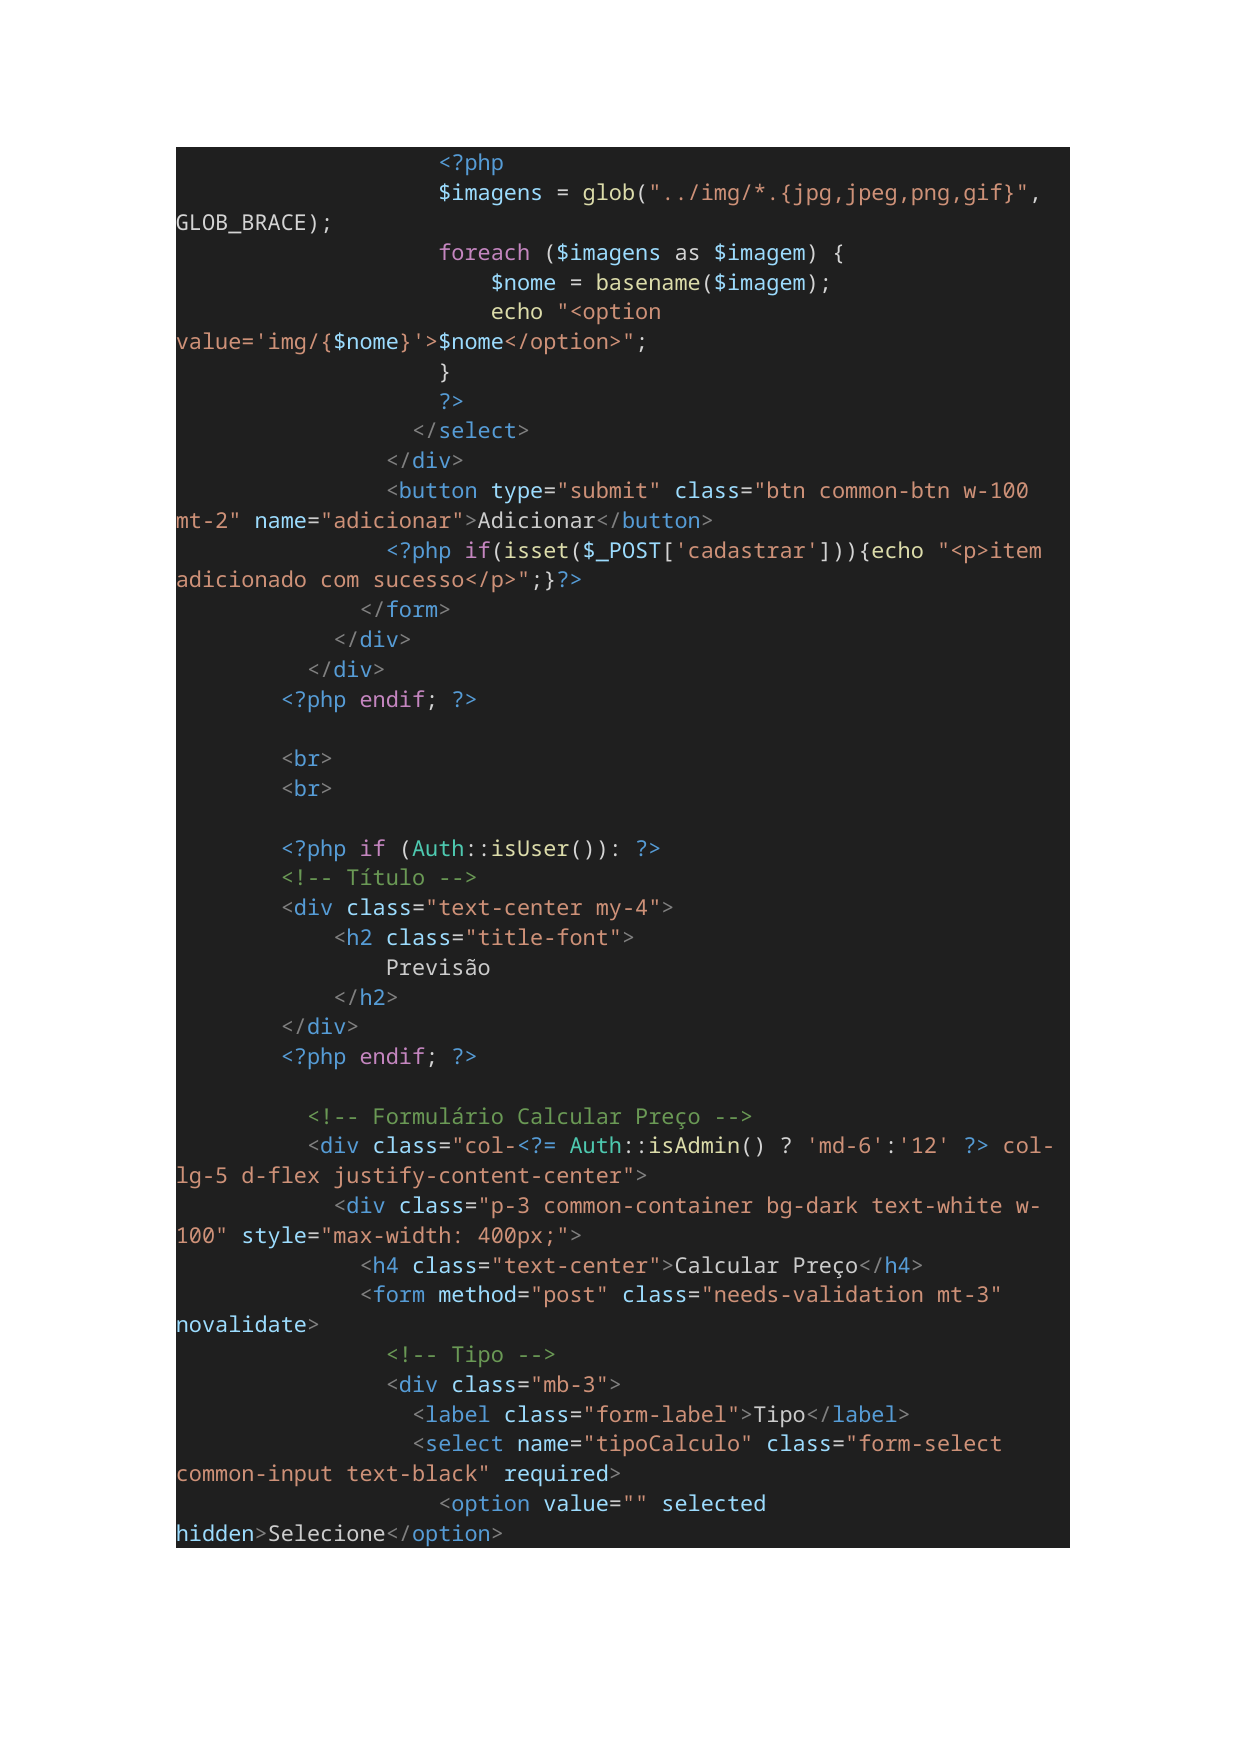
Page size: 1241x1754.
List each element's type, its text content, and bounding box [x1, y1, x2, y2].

text <form method="post" class="needs-validation mt-3" novalidate> [176, 1279, 1070, 1339]
text <!-- Tipo --> [176, 1339, 1070, 1369]
text </select> [176, 416, 1070, 445]
text echo "<option value='img/{$nome}'>$nome</option>"; [176, 296, 1070, 356]
text <br> [176, 773, 1070, 803]
text <?php endif; ?> [176, 684, 1070, 713]
text <?php if (Auth::isUser()): ?> [176, 833, 1070, 862]
text <div class="p-3 common-container bg-dark text-white w-100" style="max-width: 400px;"> [176, 1190, 1070, 1250]
text <option value="" selected hidden>Selecione</option> [176, 1488, 1070, 1548]
text $nome = basename($imagem); [176, 267, 1070, 296]
text <?php if(isset($_POST['cadastrar'])){echo "<p>item adicionado com sucesso</p>";}?> [176, 535, 1070, 594]
text </h2> [176, 982, 1070, 1011]
text </form> [176, 594, 1070, 624]
text </div> [176, 1011, 1070, 1041]
text foreach ($imagens as $imagem) { [176, 237, 1070, 267]
text <select name="tipoCalculo" class="form-select common-input text-black" required> [176, 1428, 1070, 1488]
text <div class="col-<?= Auth::isAdmin() ? 'md-6':'12' ?> col-lg-5 d-flex justify-content-center"> [176, 1131, 1070, 1190]
text } [176, 356, 1070, 386]
text <h2 class="title-font"> [176, 922, 1070, 952]
text <!-- Título --> [176, 862, 1070, 892]
text </div> [176, 654, 1070, 684]
text <label class="form-label">Tipo</label> [176, 1399, 1070, 1428]
text <br> [176, 743, 1070, 773]
text <button type="submit" class="btn common-btn w-100 mt-2" name="adicionar">Adicionar</button> [176, 475, 1070, 535]
text <?php [176, 147, 1070, 177]
text Previsão [176, 952, 1070, 982]
text <h4 class="text-center">Calcular Preço</h4> [176, 1250, 1070, 1279]
text <div class="mb-3"> [176, 1369, 1070, 1399]
text </div> [176, 624, 1070, 654]
text </div> [176, 445, 1070, 475]
text ?> [176, 386, 1070, 416]
text <!-- Formulário Calcular Preço --> [176, 1101, 1070, 1131]
text <?php endif; ?> [176, 1041, 1070, 1071]
text <div class="text-center my-4"> [176, 892, 1070, 922]
text $imagens = glob("../img/*.{jpg,jpeg,png,gif}", GLOB_BRACE); [176, 177, 1070, 237]
